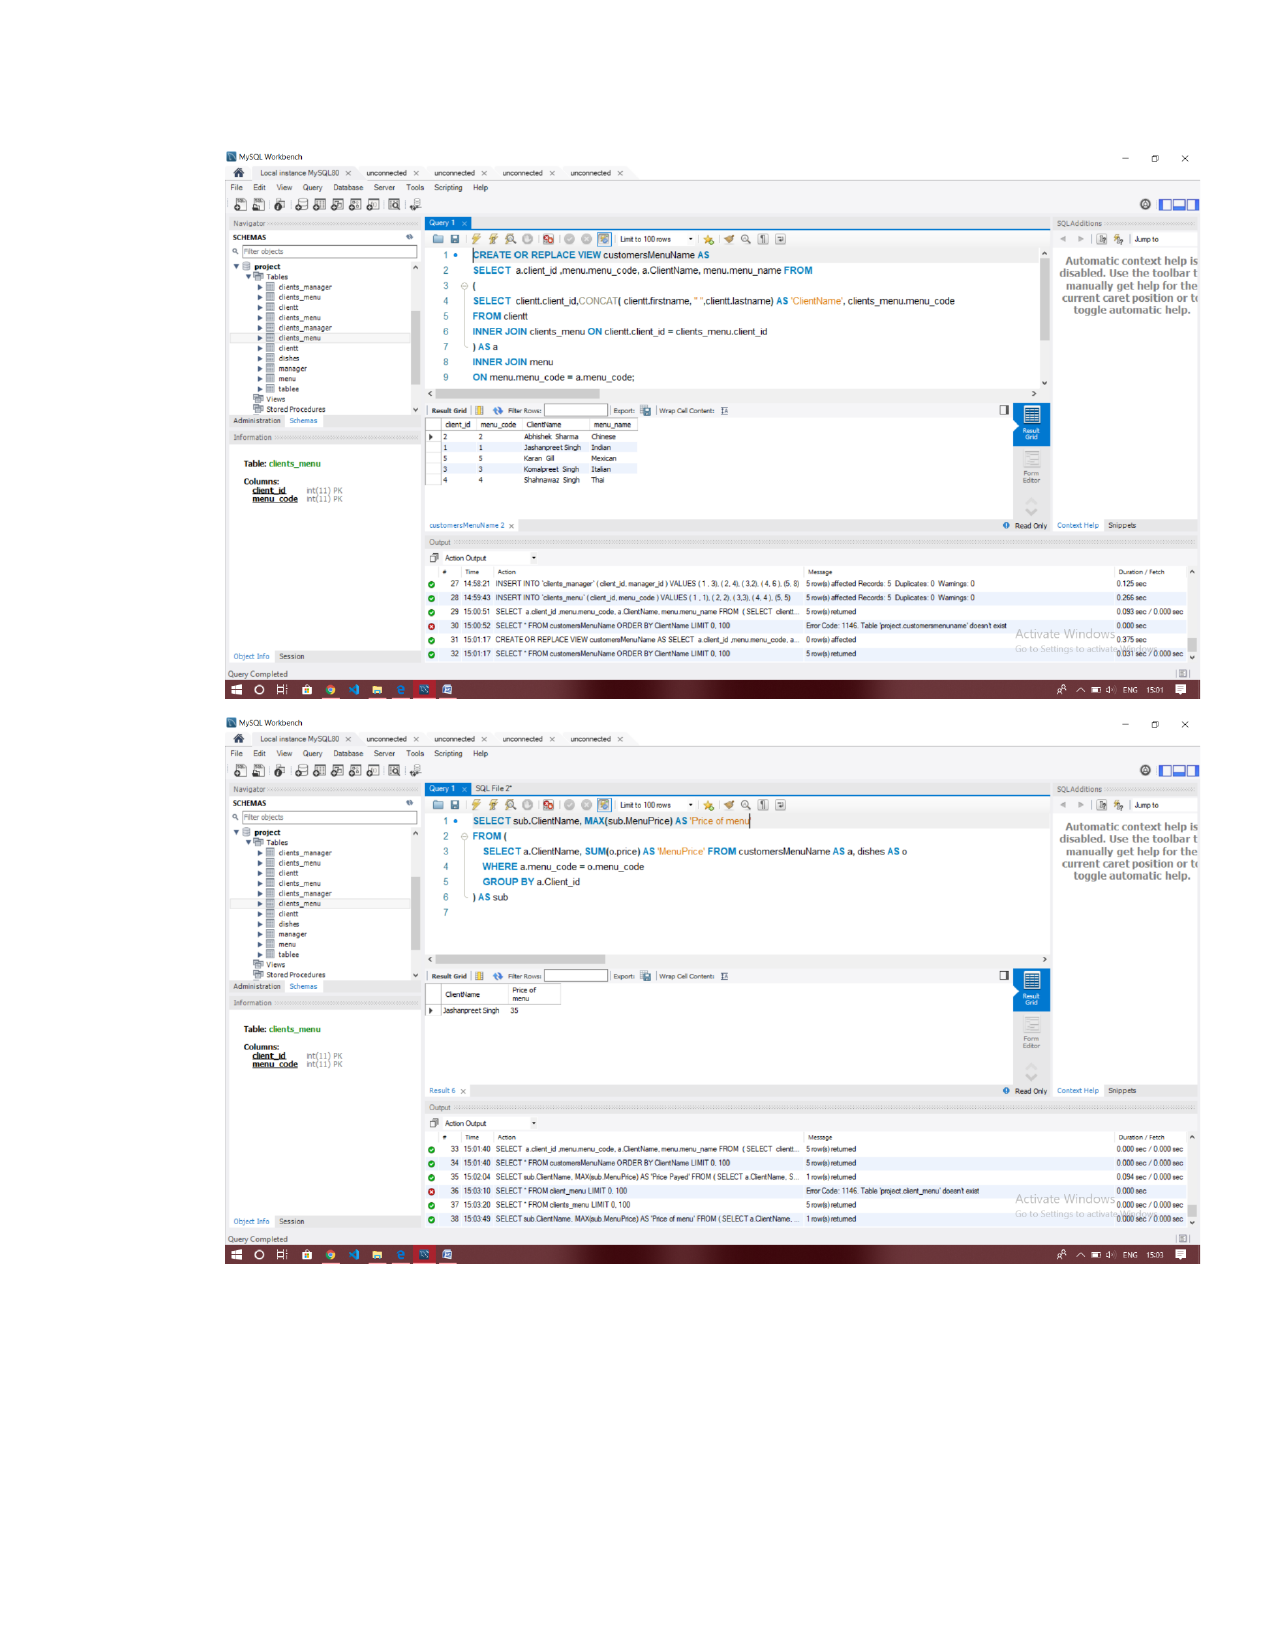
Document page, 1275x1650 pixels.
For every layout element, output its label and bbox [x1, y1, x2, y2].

picture [225, 150, 1200, 699]
picture [225, 715, 1200, 1264]
